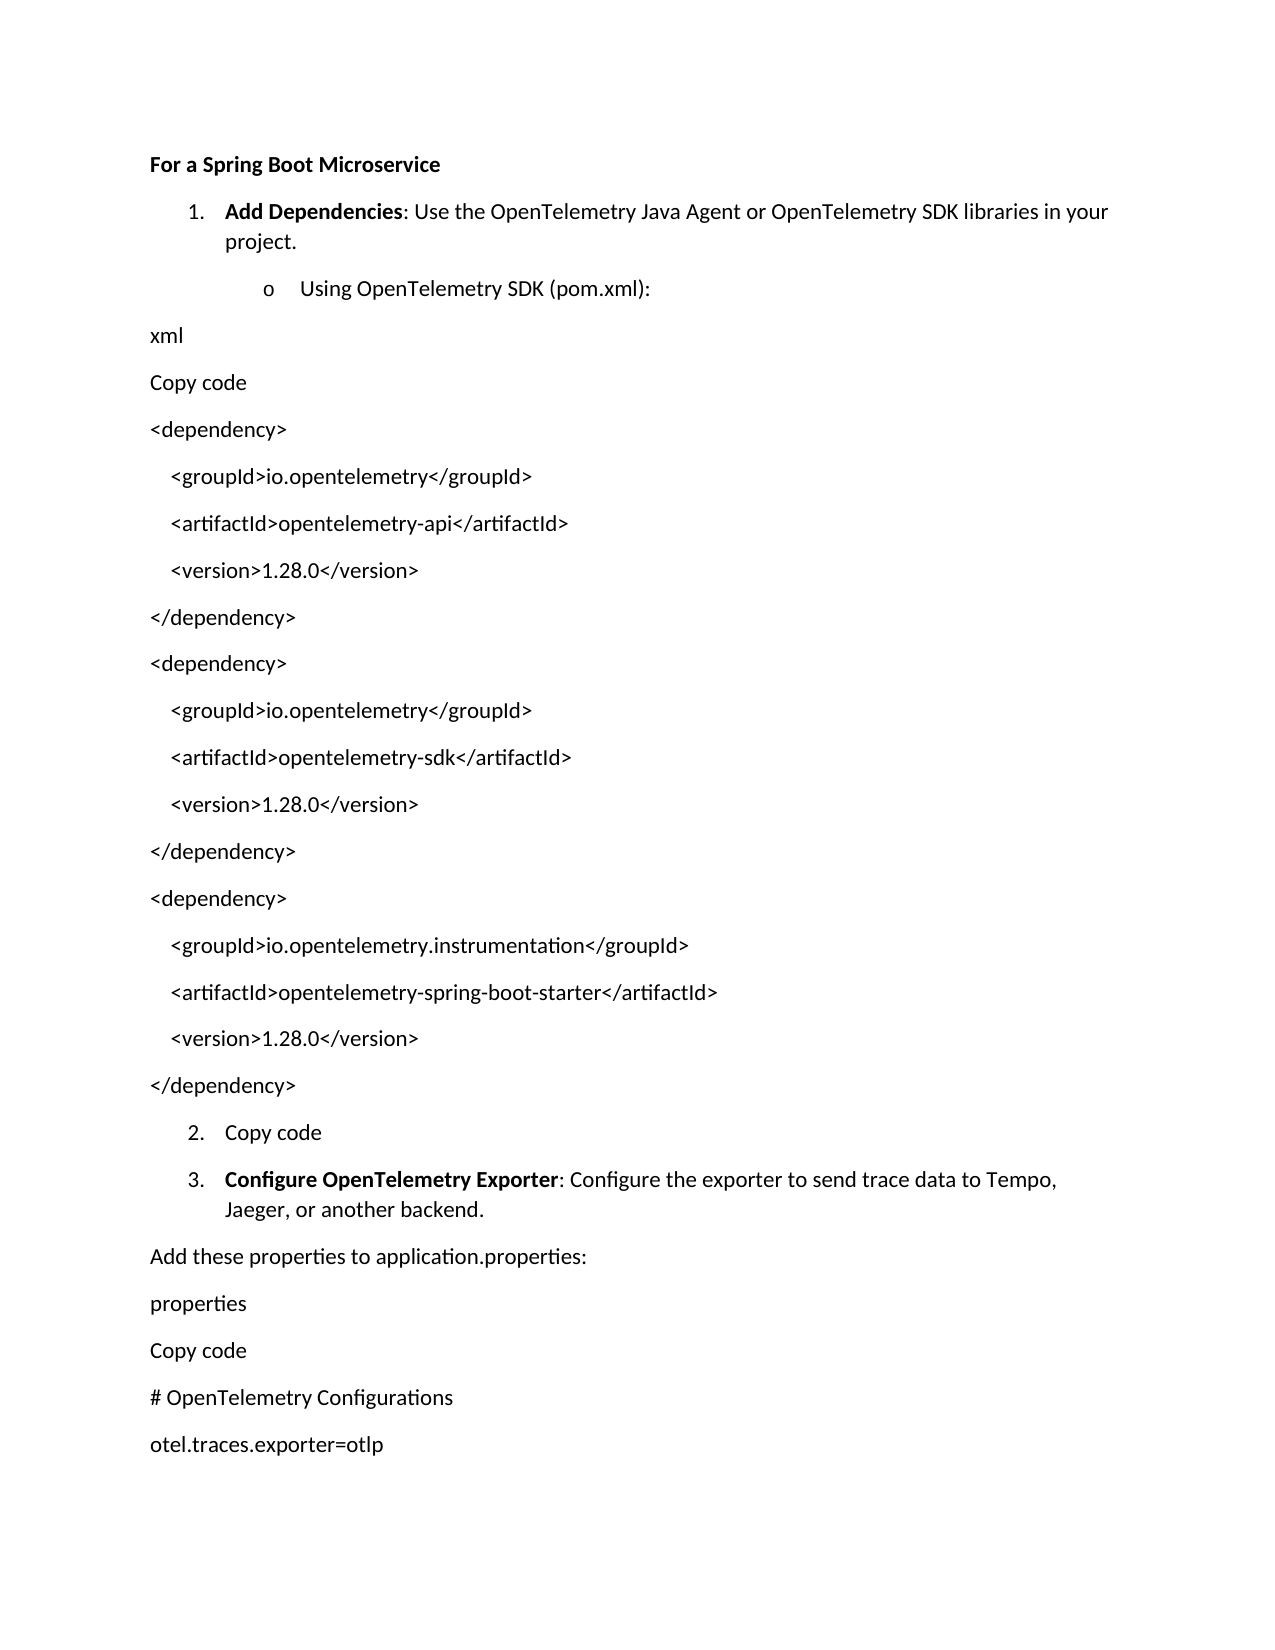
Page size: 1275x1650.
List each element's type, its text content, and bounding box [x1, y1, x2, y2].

text For a Spring Boot Microservice [150, 150, 1125, 178]
text <dependency> [150, 649, 1125, 677]
text # OpenTelemetry Configurations [150, 1383, 1125, 1411]
text <version>1.28.0</version> [150, 556, 1125, 584]
text </dependency> [150, 1071, 1125, 1099]
text xml [150, 321, 1125, 349]
list Copy code [187, 1118, 1125, 1146]
text <groupId>io.opentelemetry</groupId> [150, 462, 1125, 490]
list Using OpenTelemetry SDK (pom.xml): [262, 274, 1125, 302]
text properties [150, 1289, 1125, 1317]
text <artifactId>opentelemetry-spring-boot-starter</artifactId> [150, 978, 1125, 1006]
text Add these properties to application.properties: [150, 1242, 1125, 1270]
text </dependency> [150, 603, 1125, 631]
text <artifactId>opentelemetry-sdk</artifactId> [150, 743, 1125, 771]
text Copy code [150, 368, 1125, 396]
text <artifactId>opentelemetry-api</artifactId> [150, 509, 1125, 537]
list Configure OpenTelemetry Exporter: Configure the exporter to send trace data to Tempo, Jaeger, or another backend. [187, 1165, 1125, 1223]
text </dependency> [150, 837, 1125, 865]
text <version>1.28.0</version> [150, 790, 1125, 818]
text <dependency> [150, 415, 1125, 443]
text Copy code [150, 1336, 1125, 1364]
text <groupId>io.opentelemetry.instrumentation</groupId> [150, 931, 1125, 959]
text <groupId>io.opentelemetry</groupId> [150, 696, 1125, 724]
list Add Dependencies: Use the OpenTelemetry Java Agent or OpenTelemetry SDK libraries in your project. [187, 197, 1125, 255]
text <version>1.28.0</version> [150, 1024, 1125, 1052]
text otel.traces.exporter=otlp [150, 1430, 1125, 1458]
text <dependency> [150, 884, 1125, 912]
